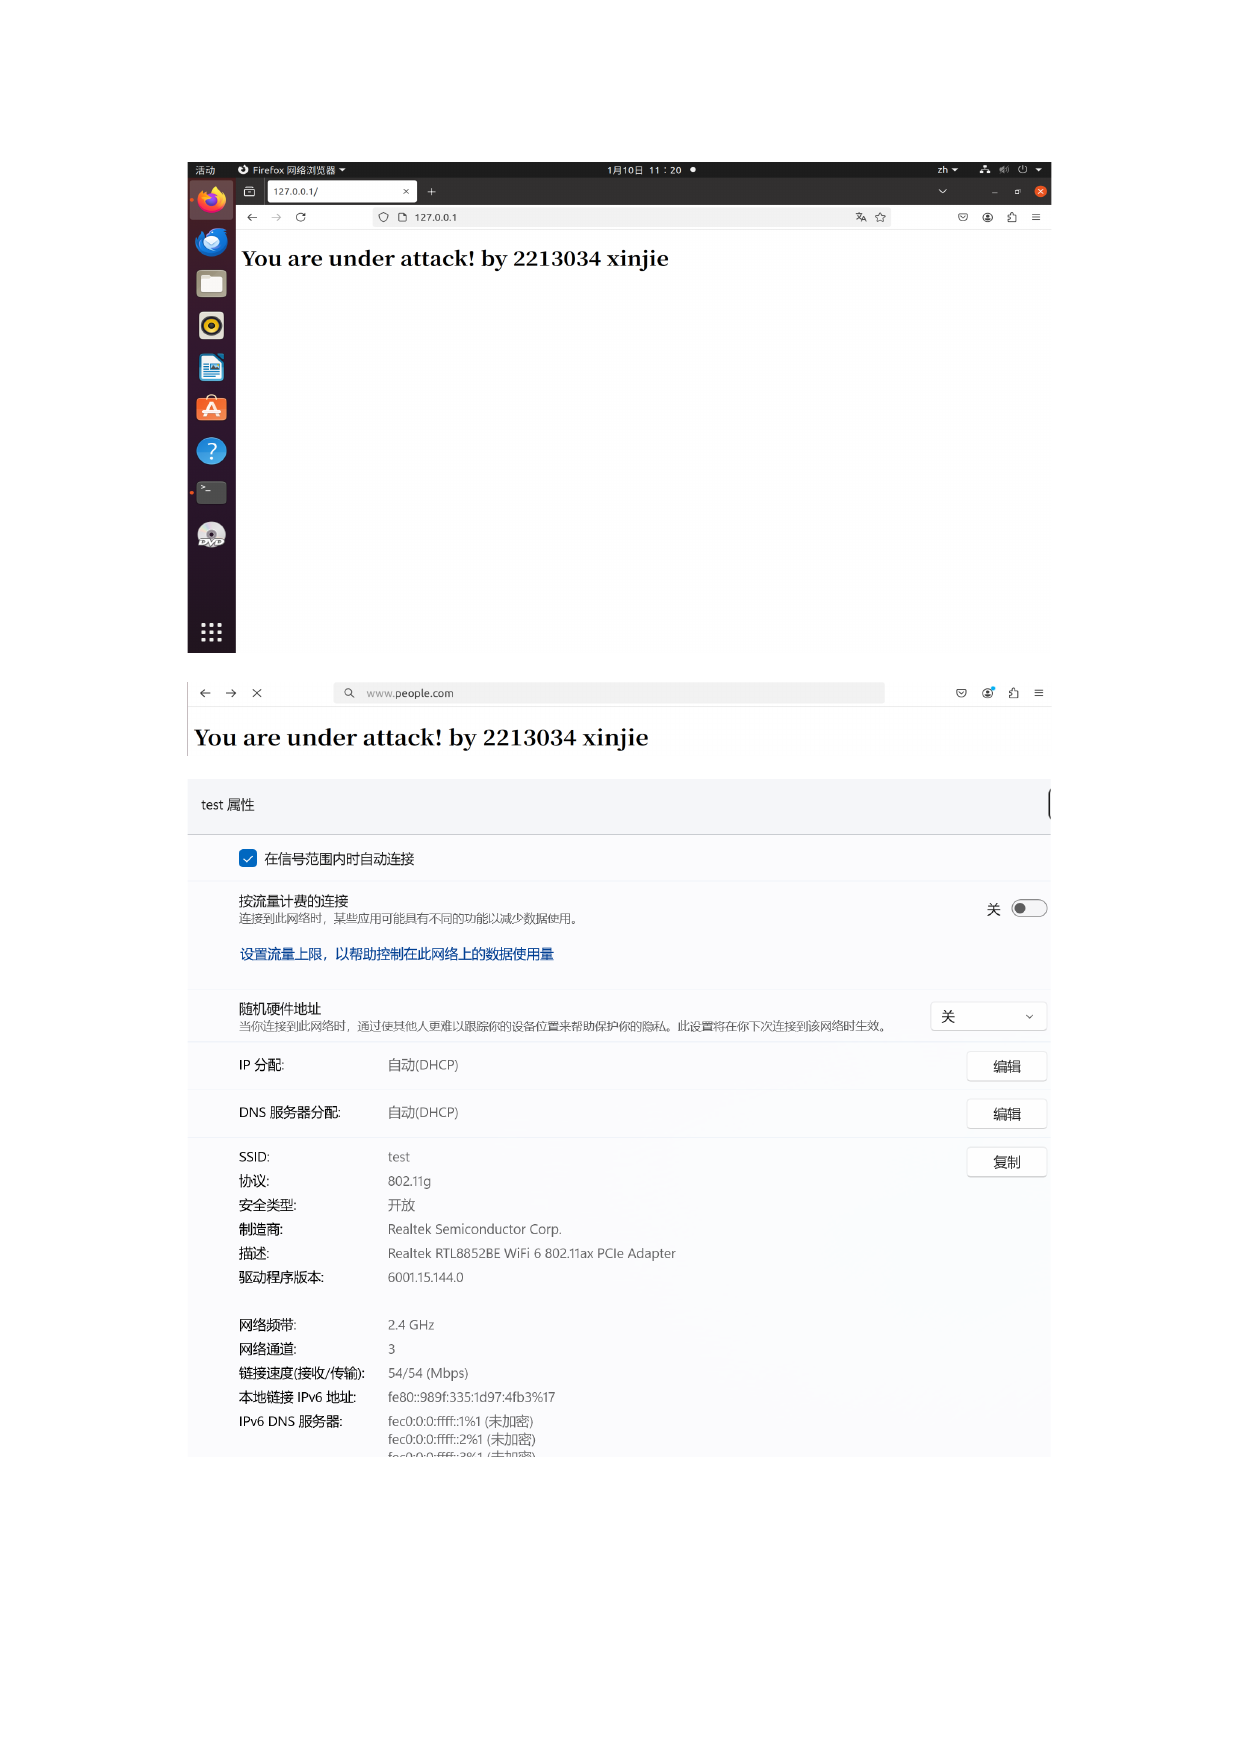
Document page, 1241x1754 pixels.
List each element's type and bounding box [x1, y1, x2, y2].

picture [187, 162, 1052, 653]
picture [187, 779, 1051, 1457]
picture [187, 682, 1052, 756]
